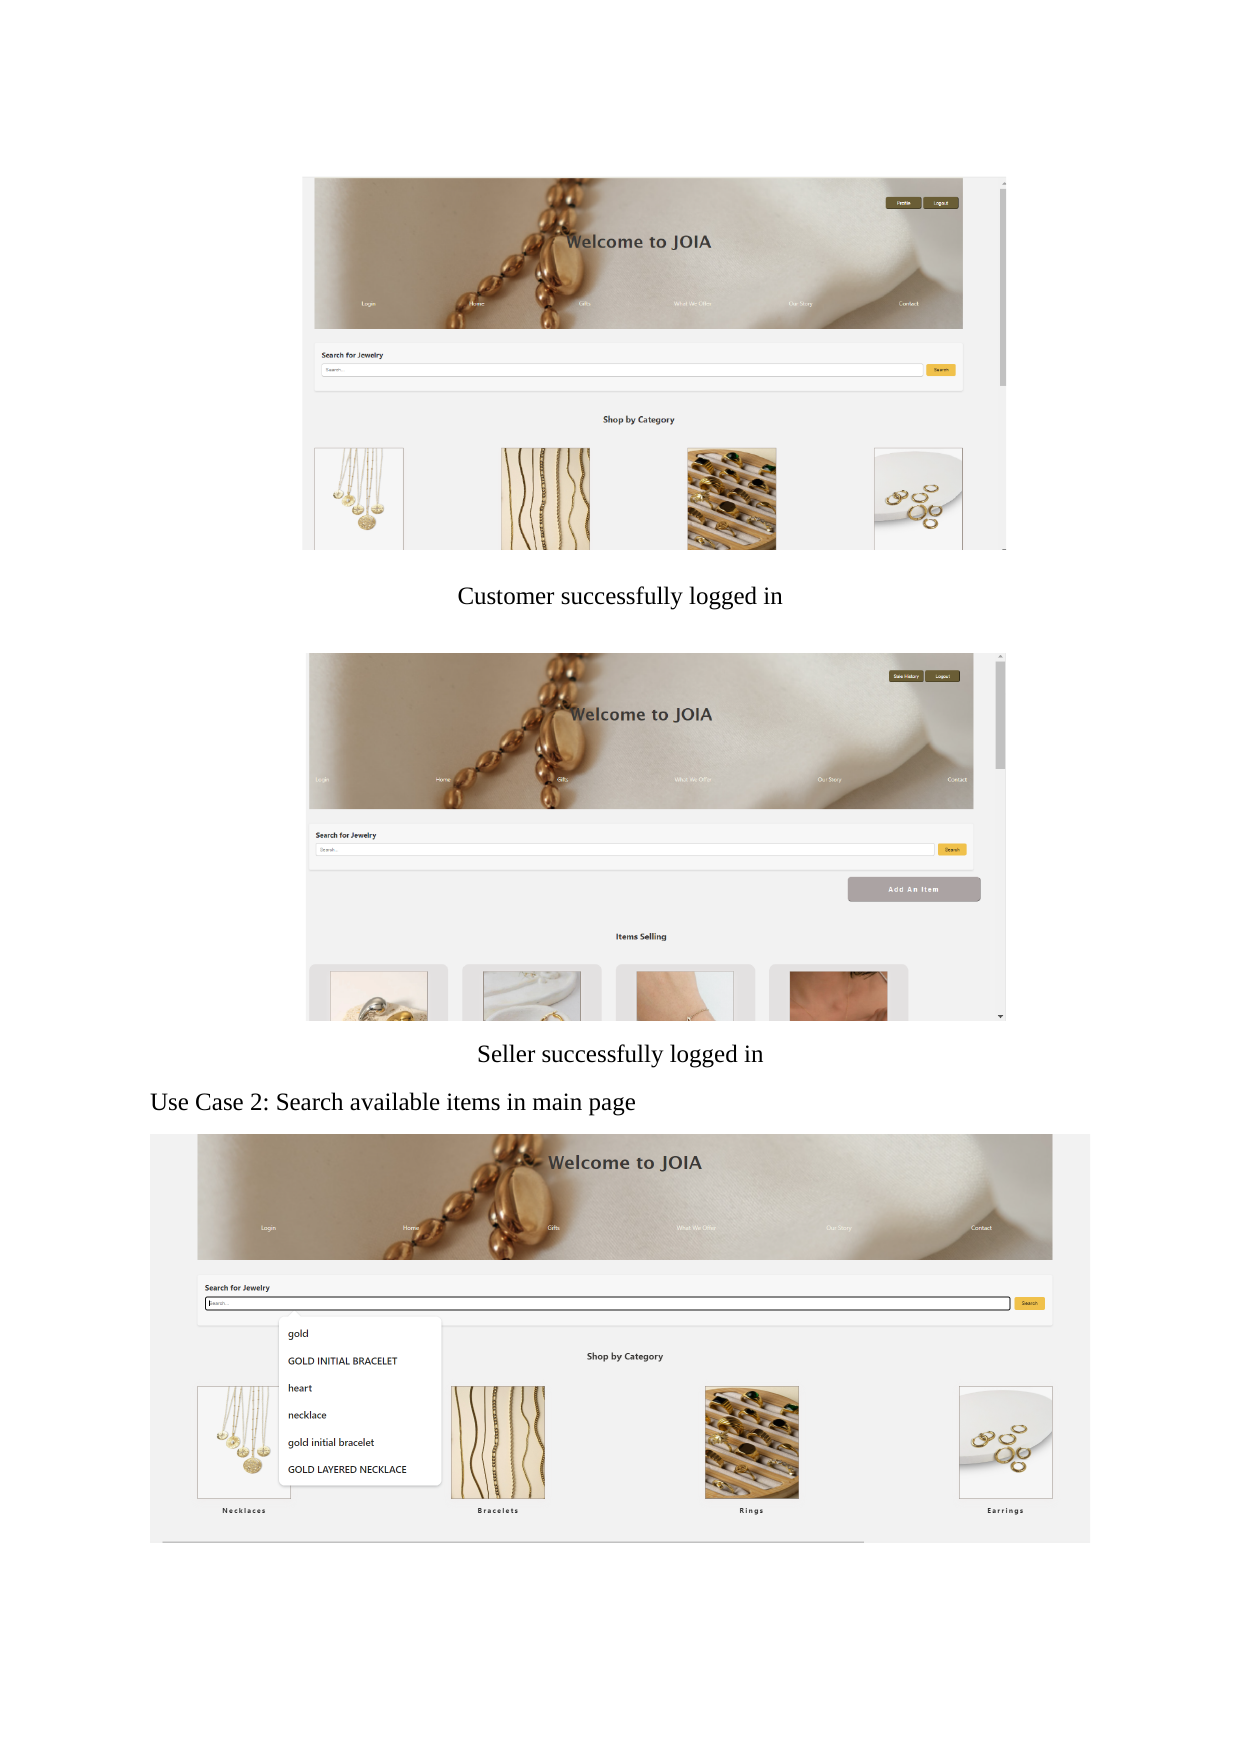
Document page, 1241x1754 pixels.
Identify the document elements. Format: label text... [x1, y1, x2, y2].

picture [150, 1134, 1091, 1543]
text Customer successfully logged in [150, 581, 1090, 610]
picture [302, 176, 1007, 550]
text Seller successfully logged in [150, 1039, 1090, 1068]
picture [305, 653, 1006, 1021]
text Use Case 2: Search available items in main page [150, 1087, 1090, 1116]
